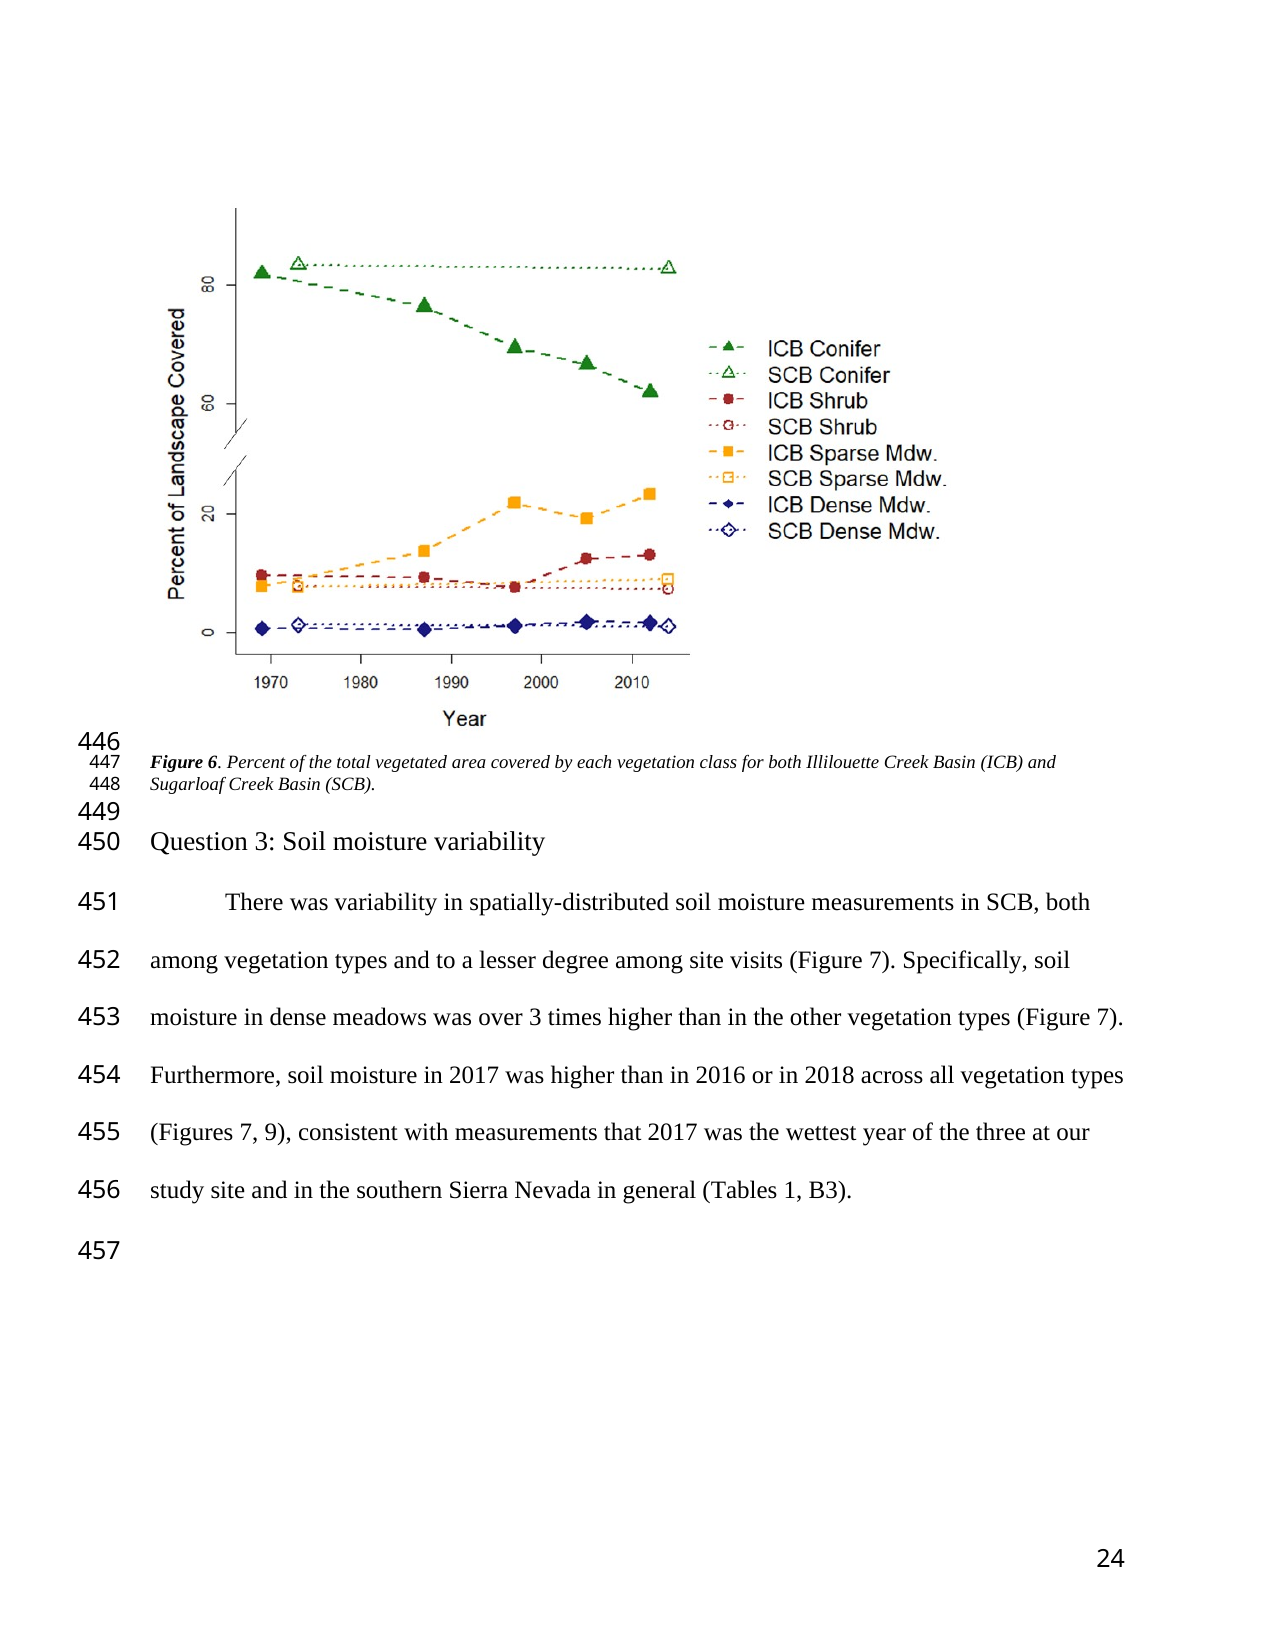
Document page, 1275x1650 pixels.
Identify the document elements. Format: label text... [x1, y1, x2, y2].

text Figure 6. Percent of the total vegetated area covered by each vegetation class for both Illilouette Creek Basin (ICB) and Sugarloaf Creek Basin (SCB). [150, 751, 1125, 794]
picture [150, 150, 952, 751]
text There was variability in spatially-distributed soil moisture measurements in SCB, both among vegetation types and to a lesser degree among site visits (Figure 7). Specifically, soil moisture in dense meadows was over 3 times higher than in the other vegetation types (Figure 7). Furthermore, soil moisture in 2017 was higher than in 2016 or in 2018 across all vegetation types (Figures 7, 9), consistent with measurements that 2017 was the wettest year of the three at our study site and in the southern Sierra Nevada in general (Tables 1, B3). [150, 887, 1125, 1204]
text Question 3: Soil moisture variability [150, 825, 1125, 856]
